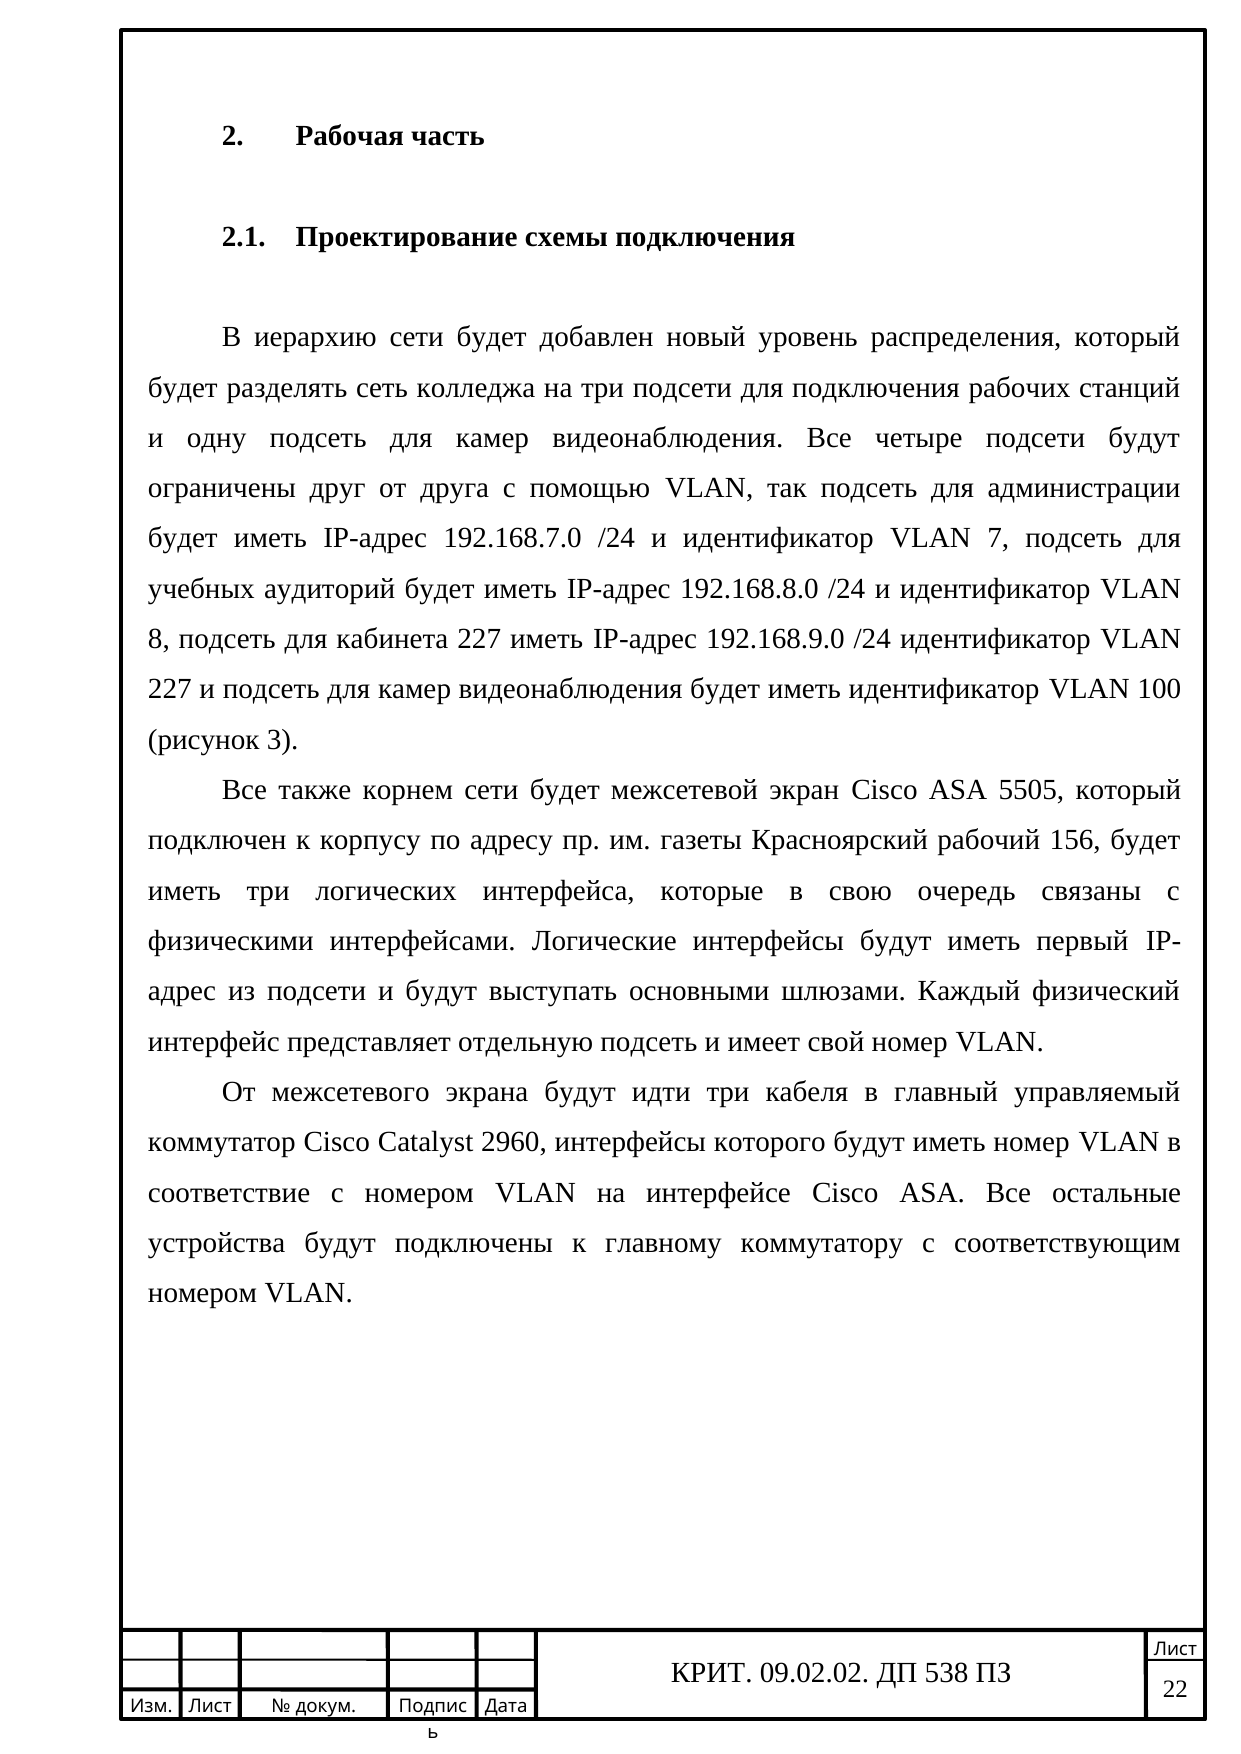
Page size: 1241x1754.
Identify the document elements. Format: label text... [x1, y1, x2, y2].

text Все также корнем сети будет межсетевой экран Cisco ASA 5505, который подключен к корпусу по адресу пр. им. газеты Красноярский рабочий 156, будет иметь три логических интерфейса, которые в свою очередь связаны с физическими интерфейсами. Логические интерфейсы будут иметь первый IP-адрес из подсети и будут выступать основными шлюзами. Каждый физический интерфейс представляет отдельную подсеть и имеет свой номер VLAN. [148, 772, 1181, 1057]
text В иерархию сети будет добавлен новый уровень распределения, который будет разделять сеть колледжа на три подсети для подключения рабочих станций и одну подсеть для камер видеонаблюдения. Все четыре подсети будут ограничены друг от друга с помощью VLAN, так подсеть для администрации будет иметь IP-адрес 192.168.7.0 /24 и идентификатор VLAN 7, подсеть для учебных аудиторий будет иметь IP-адрес 192.168.8.0 /24 и идентификатор VLAN 8, подсеть для кабинета 227 иметь IP-адрес 192.168.9.0 /24 идентификатор VLAN 227 и подсеть для камер видеонаблюдения будет иметь идентификатор VLAN 100 (рисунок 3). [148, 319, 1181, 755]
list Проектирование схемы подключения [148, 219, 1181, 252]
list Рабочая часть [148, 118, 1181, 152]
text От межсетевого экрана будут идти три кабеля в главный управляемый коммутатор Cisco Catalyst 2960, интерфейсы которого будут иметь номер VLAN в соответствие с номером VLAN на интерфейсе Cisco ASA. Все остальные устройства будут подключены к главному коммутатору с соответствующим номером VLAN. [148, 1074, 1181, 1309]
